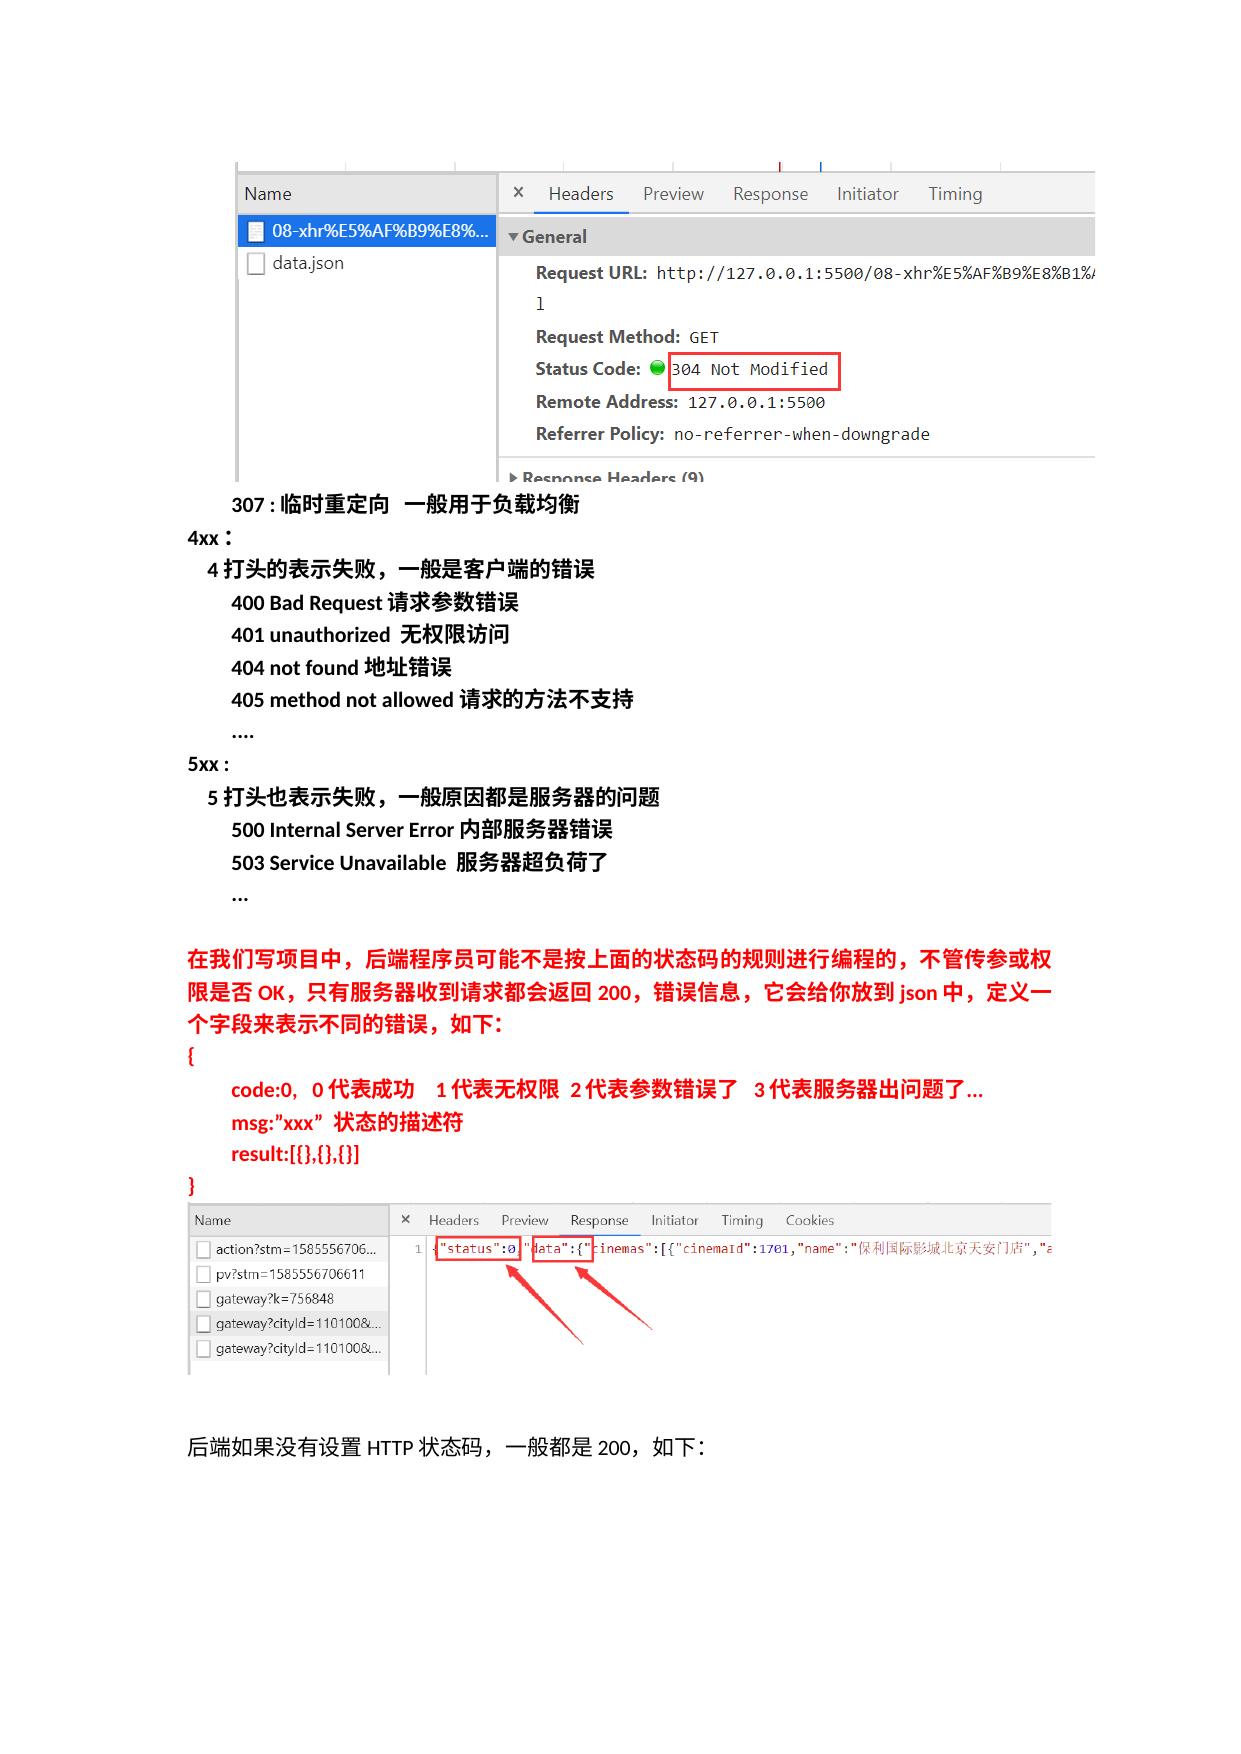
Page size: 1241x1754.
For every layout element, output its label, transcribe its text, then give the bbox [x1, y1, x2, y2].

text 400 Bad Request 请求参数错误 [187, 584, 1053, 617]
text 401 unauthorized 无权限访问 [187, 617, 1053, 649]
picture [231, 162, 1096, 482]
text result:[{},{},{}] [187, 1137, 1053, 1169]
text 后端如果没有设置HTTP状态码，一般都是200，如下： [187, 1429, 1053, 1462]
text 5xx : [187, 747, 1053, 779]
text } [187, 1169, 1053, 1202]
text 4xx ： [187, 519, 1053, 552]
text 4打头的表示失败，一般是客户端的错误 [187, 552, 1053, 584]
text 404 not found 地址错误 [187, 649, 1053, 682]
picture [187, 1202, 1052, 1375]
text 405 method not allowed 请求的方法不支持 [187, 682, 1053, 714]
text msg:”xxx” 状态的描述符 [187, 1104, 1053, 1137]
text ... [187, 877, 1053, 909]
text code:0, 0代表成功 1代表无权限 2代表参数错误了 3代表服务器出问题了... [187, 1072, 1053, 1104]
text { [187, 1039, 1053, 1072]
text 在我们写项目中，后端程序员可能不是按上面的状态码的规则进行编程的，不管传参或权限是否OK，只有服务器收到请求都会返回200，错误信息，它会给你放到json中，定义一个字段来表示不同的错误，如下： [187, 942, 1053, 1039]
text 307 : 临时重定向 一般用于负载均衡 [187, 487, 1053, 519]
text 503 Service Unavailable 服务器超负荷了 [187, 844, 1053, 877]
text 5打头也表示失败，一般原因都是服务器的问题 [187, 779, 1053, 812]
text 500 Internal Server Error 内部服务器错误 [187, 812, 1053, 844]
text .... [187, 714, 1053, 747]
